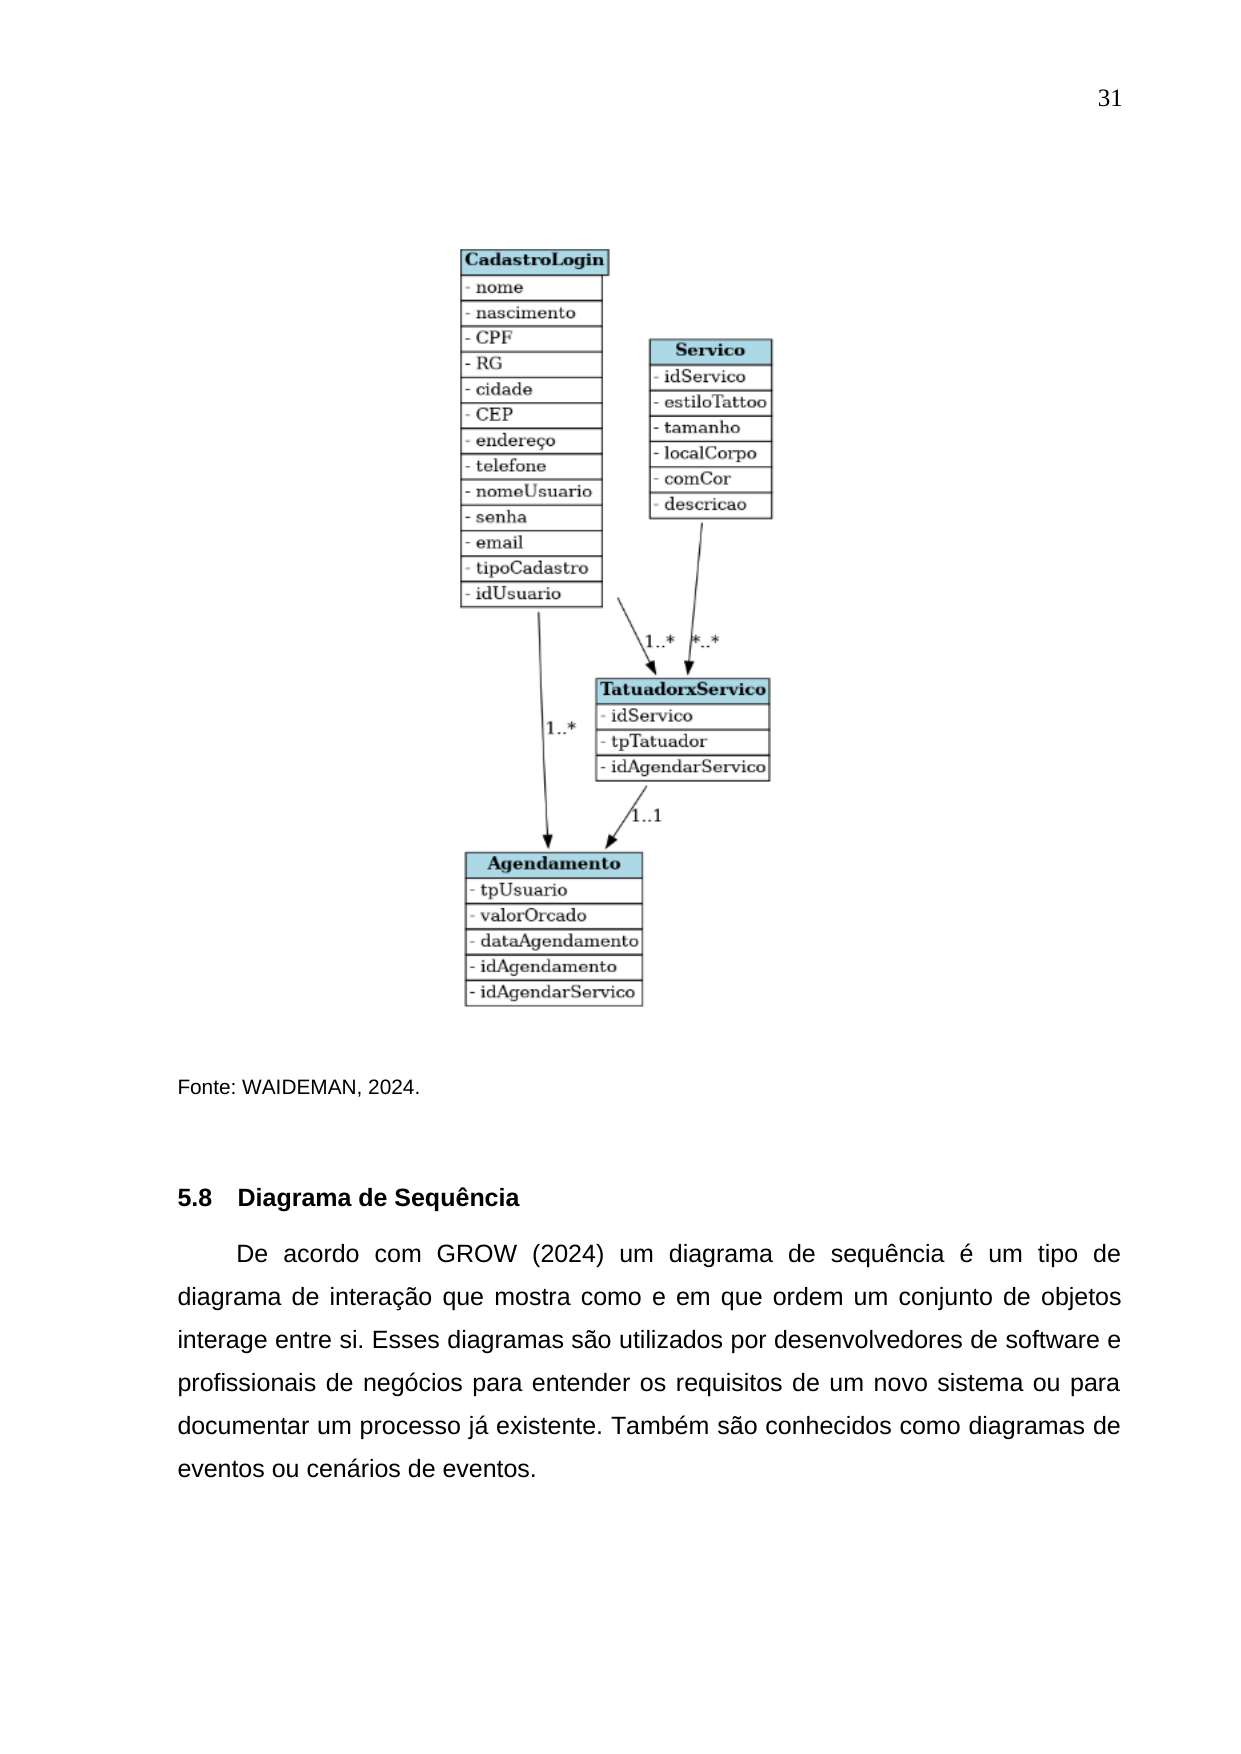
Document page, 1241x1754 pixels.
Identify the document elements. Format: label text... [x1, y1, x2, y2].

text De acordo com GROW (2024) um diagrama de sequência é um tipo de diagrama de interação que mostra como e em que ordem um conjunto de objetos interage entre si. Esses diagramas são utilizados por desenvolvedores de software e profissionais de negócios para entender os requisitos de um novo sistema ou para documentar um processo já existente. Também são conhecidos como diagramas de eventos ou cenários de eventos. [177, 1238, 1122, 1483]
subtitle Diagrama de Sequência [177, 1183, 1122, 1212]
picture [182, 244, 1176, 1022]
